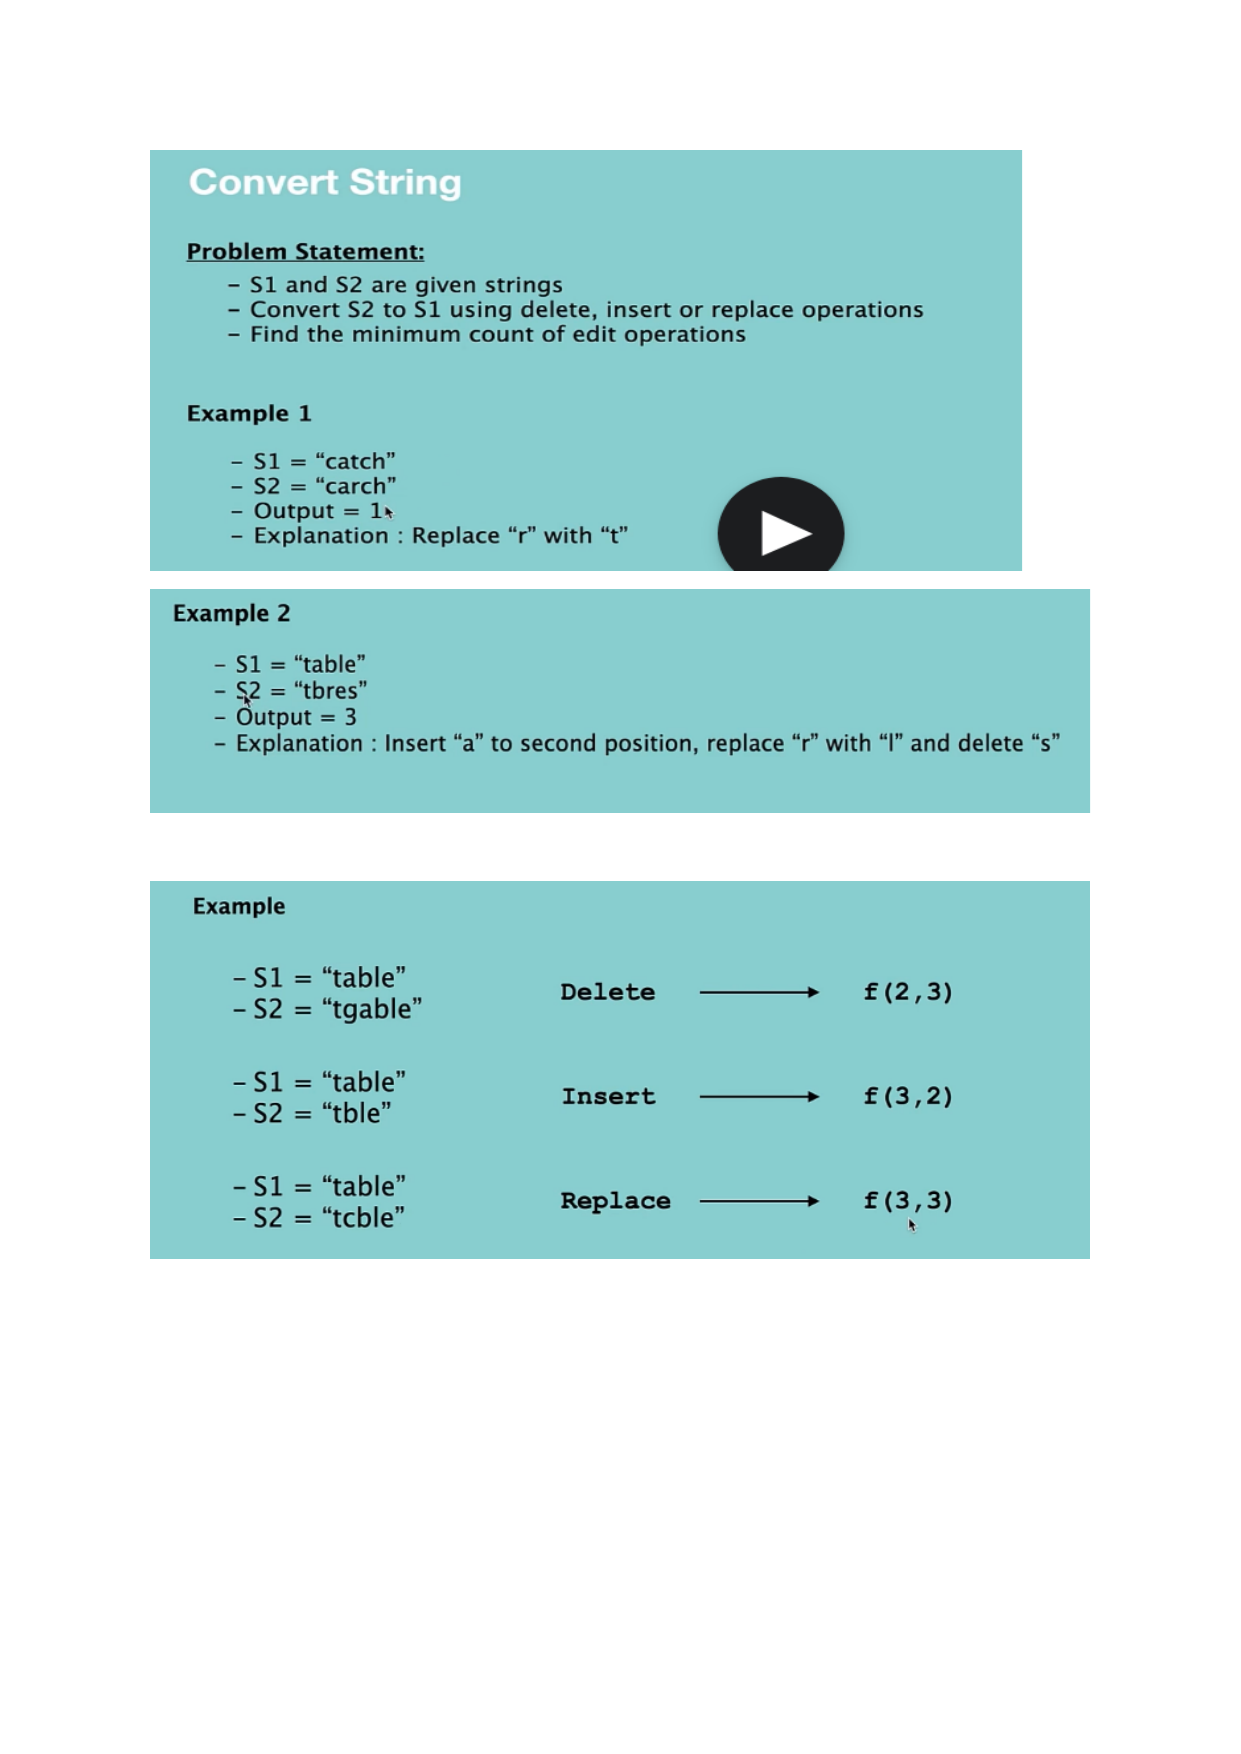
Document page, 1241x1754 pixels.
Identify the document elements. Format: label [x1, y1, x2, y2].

picture [150, 150, 1023, 571]
picture [150, 589, 1091, 813]
picture [150, 881, 1090, 1259]
